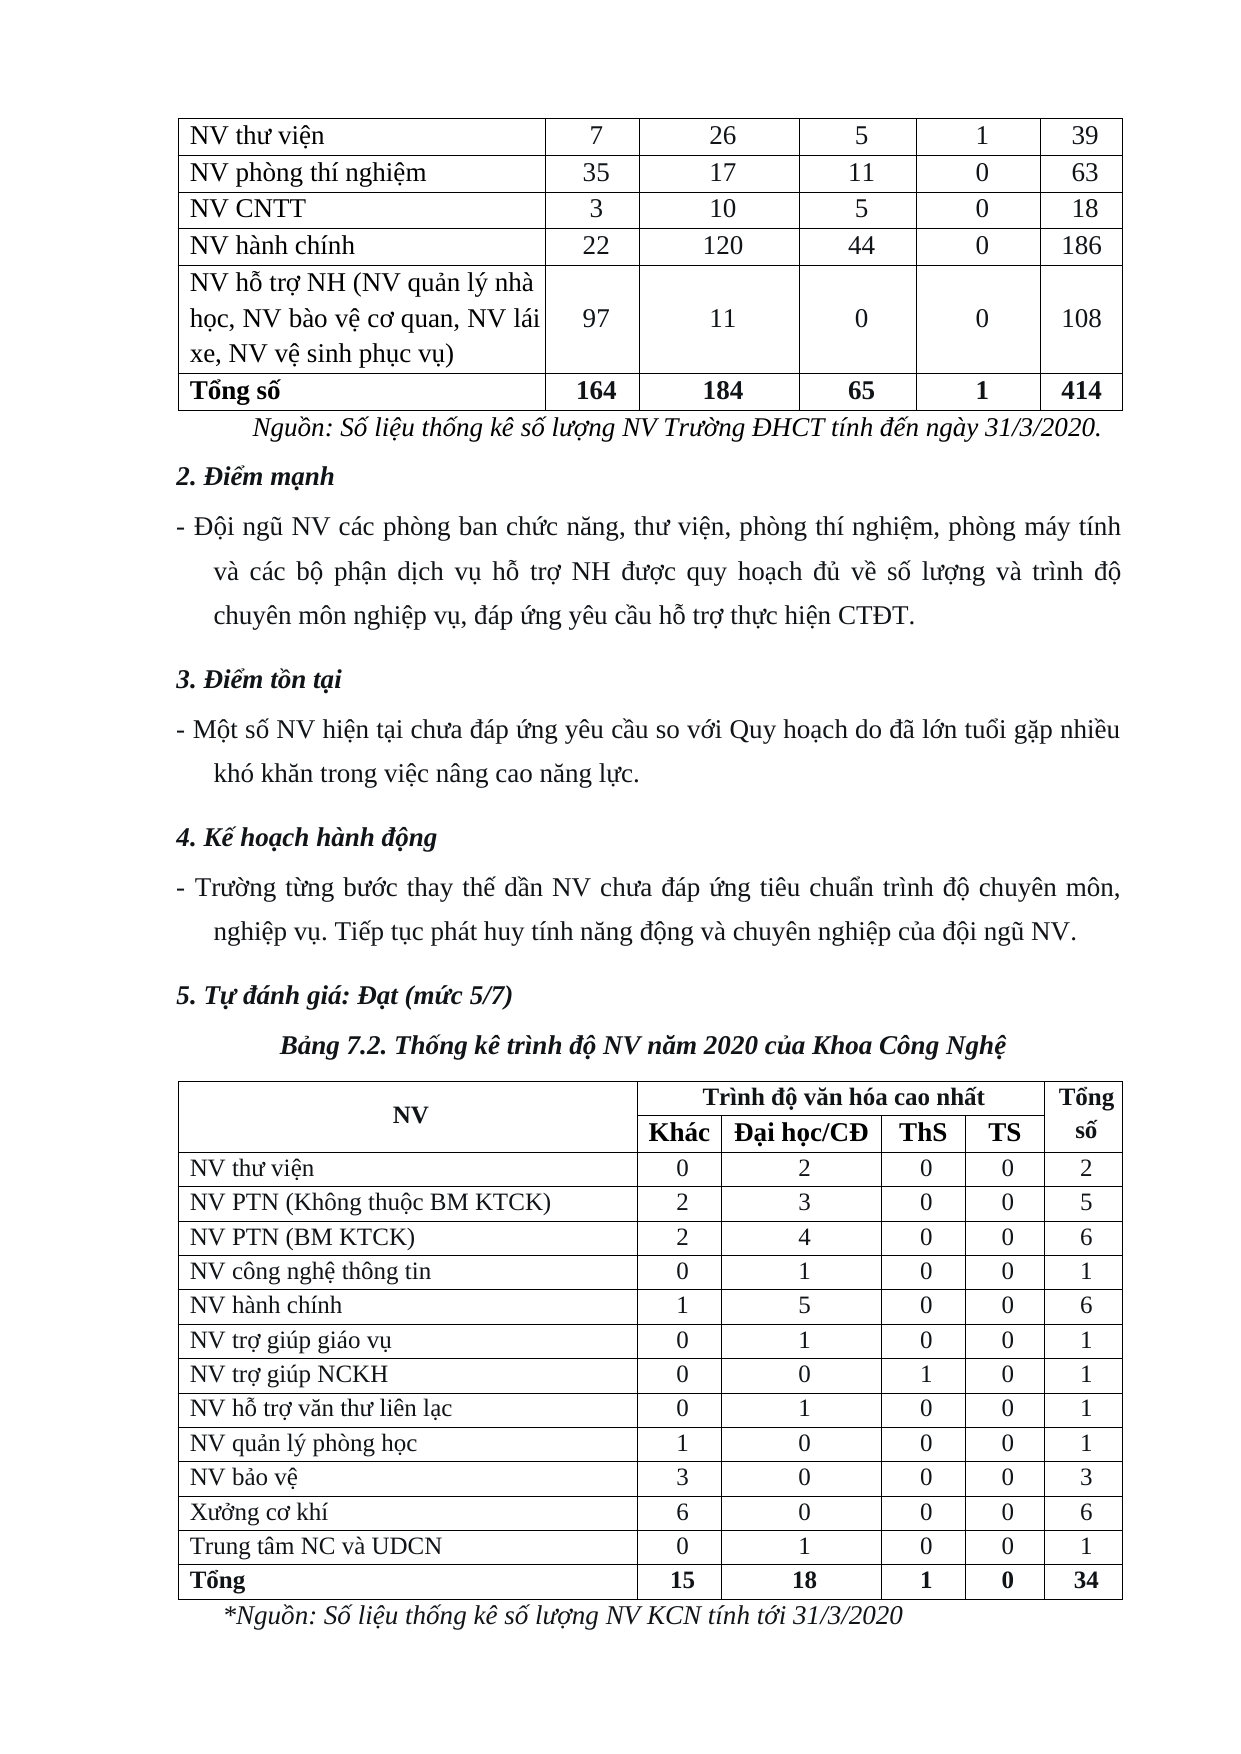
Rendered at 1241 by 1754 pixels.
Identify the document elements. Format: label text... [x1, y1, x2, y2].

table_cell 184 [640, 374, 799, 410]
table_cell NV hành chính [179, 1290, 637, 1324]
table_cell 0 [966, 1325, 1044, 1358]
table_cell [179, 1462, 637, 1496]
table_cell [546, 266, 639, 302]
table_cell 5 [800, 193, 916, 228]
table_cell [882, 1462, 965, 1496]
table_cell 22 [546, 229, 639, 265]
table_cell 0 [966, 1359, 1044, 1392]
table_cell 108 [1041, 302, 1122, 373]
table_cell 1 [1045, 1359, 1122, 1392]
table_cell 0 [882, 1153, 965, 1186]
table_cell 0 [966, 1187, 1044, 1221]
table_header Tổng số [1045, 1082, 1122, 1152]
table_cell ThS [882, 1116, 965, 1152]
table_cell NV phòng thí nghiệm [179, 156, 545, 192]
table_cell 0 [638, 1394, 721, 1427]
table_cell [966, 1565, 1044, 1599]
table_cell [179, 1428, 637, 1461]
table_cell 0 [882, 1290, 965, 1324]
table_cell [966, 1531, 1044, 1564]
table_cell TS [966, 1116, 1044, 1152]
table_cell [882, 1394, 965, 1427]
table_cell NV thư viện [179, 1153, 637, 1186]
text *Nguồn: Số liệu thống kê số lượng NV KCN tính tới 31/3/2020 [222, 1600, 1123, 1631]
table_cell 18 [1041, 193, 1122, 228]
table_cell 0 [882, 1187, 965, 1221]
table_cell 1 [882, 1359, 965, 1392]
table_header Trình độ văn hóa cao nhất [638, 1082, 1044, 1115]
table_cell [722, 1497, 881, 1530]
table_cell Đại học/CĐ [722, 1116, 881, 1152]
table_header NV [179, 1082, 637, 1152]
table_cell 5 [722, 1290, 881, 1324]
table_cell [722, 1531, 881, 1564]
table_cell 5 [800, 119, 916, 155]
table_cell 0 [917, 156, 1040, 192]
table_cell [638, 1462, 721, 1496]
table_cell NV hỗ trợ NH (NV quản lý nhà [179, 266, 545, 302]
subtitle Bảng 7.2. Thống kê trình độ NV năm 2020 của Khoa Công Nghệ [163, 1029, 1123, 1060]
table_cell 1 [722, 1325, 881, 1358]
table_cell 186 [1041, 229, 1122, 265]
table_cell học, NV bào vệ cơ quan, NV lái xe, NV vệ sinh phục vụ) [179, 302, 545, 373]
table_cell 2 [638, 1187, 721, 1221]
table_cell 0 [966, 1256, 1044, 1289]
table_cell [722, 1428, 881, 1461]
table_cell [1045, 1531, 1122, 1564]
table_cell 0 [638, 1359, 721, 1392]
text 4. Kế hoạch hành động [176, 821, 1123, 852]
table_cell 6 [1045, 1222, 1122, 1255]
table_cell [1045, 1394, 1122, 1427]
table_cell 7 [546, 119, 639, 155]
table_cell 0 [882, 1256, 965, 1289]
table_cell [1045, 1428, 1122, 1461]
table_cell NV thư viện [179, 119, 545, 155]
text - Một số NV hiện tại chưa đáp ứng yêu cầu so với Quy hoạch do đã lớn tuổi gặp nhiều khó khăn trong việc nâng cao năng lực. [176, 713, 1123, 788]
table_cell 17 [640, 156, 799, 192]
table_cell 97 [546, 302, 639, 373]
table_cell 0 [882, 1325, 965, 1358]
text - Đội ngũ NV các phòng ban chức năng, thư viện, phòng thí nghiệm, phòng máy tính và các bộ phận dịch vụ hỗ trợ NH được quy hoạch đủ về số lượng và trình độ chuyên môn nghiệp vụ, đáp ứng yêu cầu hỗ trợ thực hiện CTĐT. [176, 510, 1123, 630]
table_cell 2 [638, 1222, 721, 1255]
table_cell 0 [722, 1359, 881, 1392]
table_cell 164 [546, 374, 639, 410]
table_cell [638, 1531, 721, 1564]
table_cell 1 [917, 374, 1040, 410]
table_cell 11 [800, 156, 916, 192]
text 5. Tự đánh giá: Đạt (mức 5/7) [176, 979, 1123, 1011]
table_cell NV trợ giúp giáo vụ [179, 1325, 637, 1358]
table_cell 0 [638, 1325, 721, 1358]
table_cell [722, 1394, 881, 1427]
table_cell NV hỗ trợ văn thư liên lạc [179, 1394, 637, 1427]
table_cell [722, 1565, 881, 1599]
table_cell 0 [882, 1222, 965, 1255]
table_cell 1 [917, 119, 1040, 155]
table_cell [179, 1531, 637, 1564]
table_cell 65 [800, 374, 916, 410]
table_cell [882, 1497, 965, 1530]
table_cell NV PTN (BM KTCK) [179, 1222, 637, 1255]
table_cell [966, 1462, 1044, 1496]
table_cell NV trợ giúp NCKH [179, 1359, 637, 1392]
table_cell NV PTN (Không thuộc BM KTCK) [179, 1187, 637, 1221]
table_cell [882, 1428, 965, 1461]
text 3. Điểm tồn tại [176, 663, 1123, 694]
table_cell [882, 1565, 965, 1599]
table_cell [800, 266, 916, 302]
table_cell 0 [917, 229, 1040, 265]
table_cell 0 [917, 193, 1040, 228]
table_cell [1041, 266, 1122, 302]
table_cell 1 [638, 1290, 721, 1324]
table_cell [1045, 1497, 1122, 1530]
table_cell 3 [722, 1187, 881, 1221]
text - Trường từng bước thay thế dần NV chưa đáp ứng tiêu chuẩn trình độ chuyên môn, nghiệp vụ. Tiếp tục phát huy tính năng động và chuyên nghiệp của đội ngũ NV. [176, 871, 1123, 947]
table_cell 3 [546, 193, 639, 228]
table_cell 2 [722, 1153, 881, 1186]
text 2. Điểm mạnh [176, 460, 1123, 491]
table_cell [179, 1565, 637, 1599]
table_cell [917, 266, 1040, 302]
table_cell 10 [640, 193, 799, 228]
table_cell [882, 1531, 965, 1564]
table_cell NV hành chính [179, 229, 545, 265]
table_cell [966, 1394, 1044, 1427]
table_cell 414 [1041, 374, 1122, 410]
table_cell 5 [1045, 1187, 1122, 1221]
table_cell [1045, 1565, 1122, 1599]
table_cell Khác [638, 1116, 721, 1152]
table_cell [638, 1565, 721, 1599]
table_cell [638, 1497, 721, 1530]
table_cell 11 [640, 302, 799, 373]
table_cell 6 [1045, 1290, 1122, 1324]
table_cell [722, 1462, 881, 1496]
table_cell 0 [966, 1290, 1044, 1324]
table_cell 0 [966, 1222, 1044, 1255]
table_cell 1 [1045, 1256, 1122, 1289]
table_cell 4 [722, 1222, 881, 1255]
table_cell 0 [966, 1153, 1044, 1186]
table_cell 44 [800, 229, 916, 265]
table_cell 63 [1041, 156, 1122, 192]
table_cell [640, 266, 799, 302]
table_cell 0 [917, 302, 1040, 373]
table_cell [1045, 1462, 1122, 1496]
table_cell 1 [1045, 1325, 1122, 1358]
text Nguồn: Số liệu thống kê số lượng NV Trường ĐHCT tính đến ngày 31/3/2020. [252, 411, 1124, 442]
table_cell 35 [546, 156, 639, 192]
table_cell NV công nghệ thông tin [179, 1256, 637, 1289]
table_cell 39 [1041, 119, 1122, 155]
table_cell 0 [638, 1256, 721, 1289]
table_cell 120 [640, 229, 799, 265]
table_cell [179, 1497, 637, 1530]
table_cell 0 [800, 302, 916, 373]
table_cell Tổng số [179, 374, 545, 410]
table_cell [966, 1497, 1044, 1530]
table_cell 2 [1045, 1153, 1122, 1186]
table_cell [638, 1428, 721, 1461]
table_cell 1 [722, 1256, 881, 1289]
table_cell 26 [640, 119, 799, 155]
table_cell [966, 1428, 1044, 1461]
table_cell 0 [638, 1153, 721, 1186]
table_cell NV CNTT [179, 193, 545, 228]
